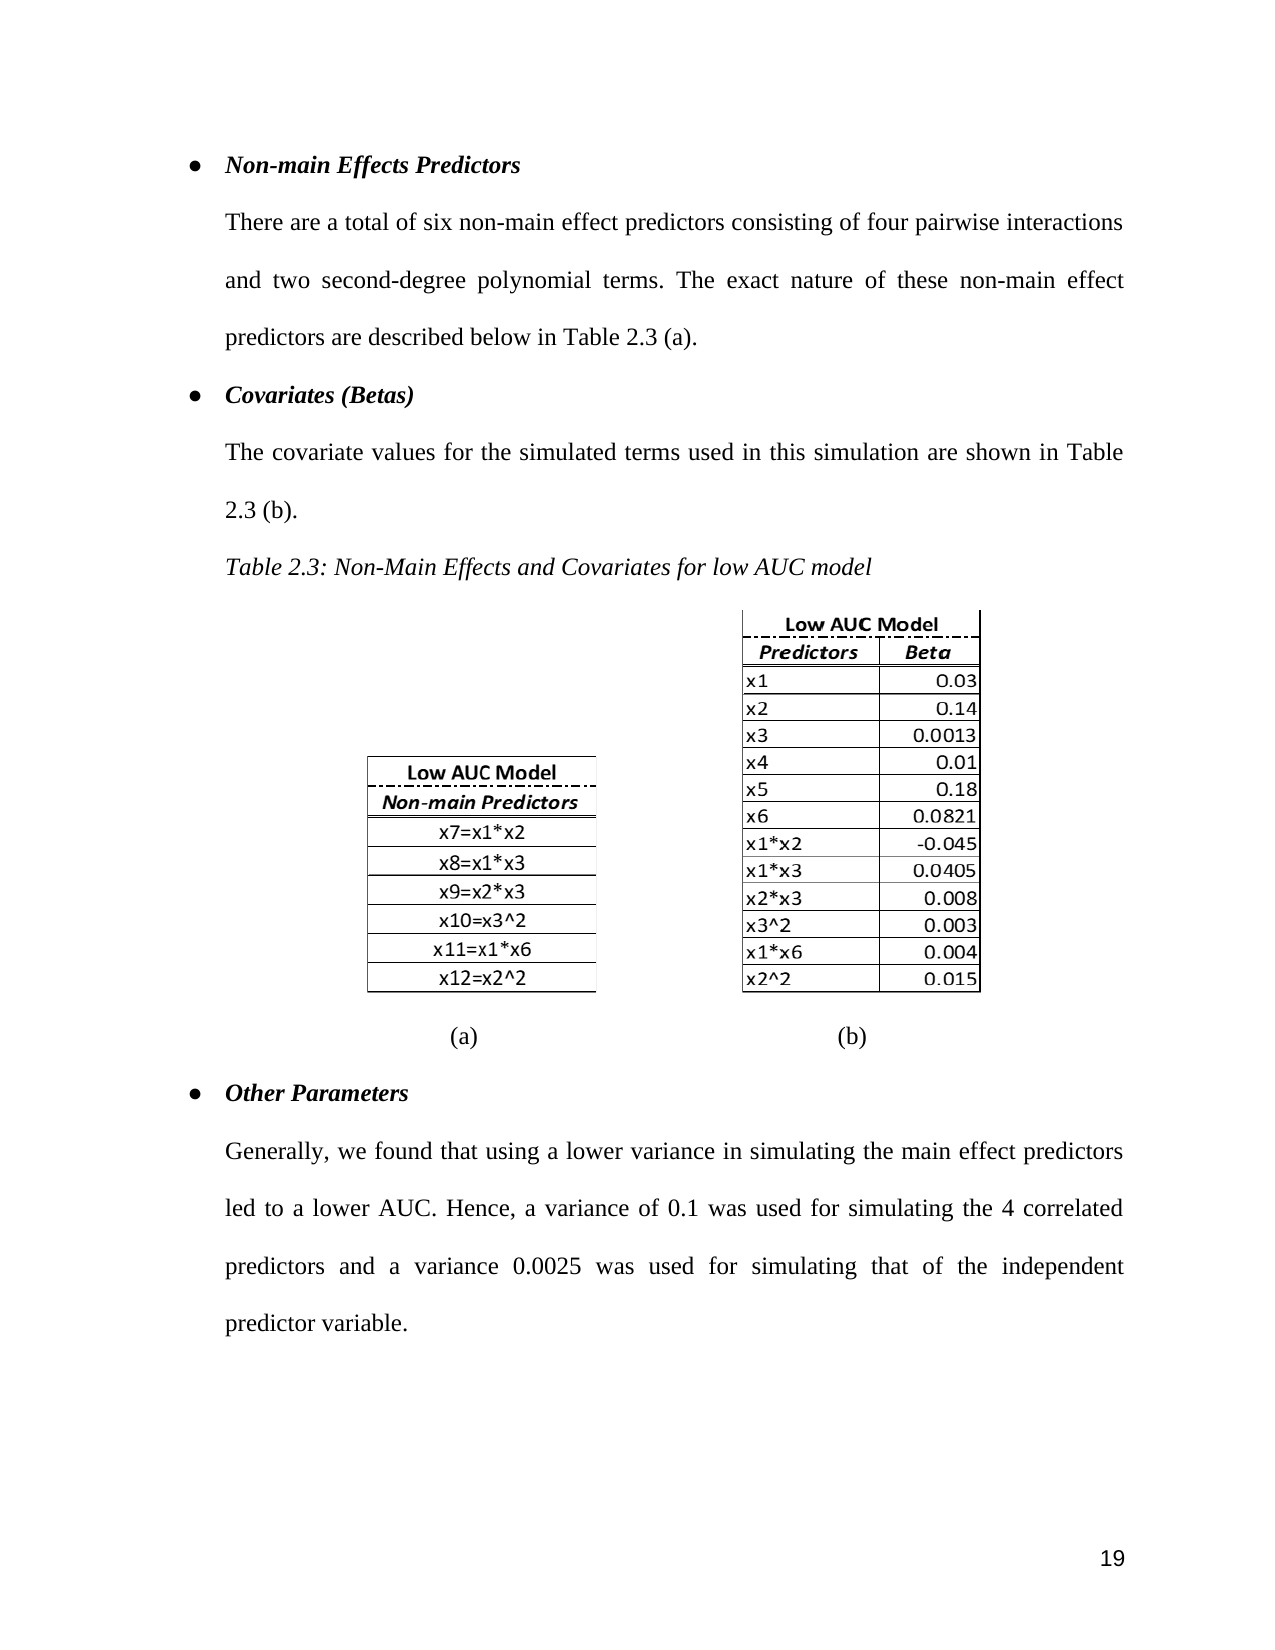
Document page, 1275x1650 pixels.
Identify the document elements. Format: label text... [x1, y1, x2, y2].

text There are a total of six non-main effect predictors consisting of four pairwise interactions and two second-degree polynomial terms. The exact nature of these non-main effect predictors are described below in Table 2.3 (a). [225, 207, 1125, 351]
text The covariate values for the simulated terms used in this simulation are shown in Table 2.3 (b). [225, 437, 1125, 524]
picture [742, 610, 983, 993]
text Table 2.3: Non-Main Effects and Covariates for low AUC model [225, 552, 1125, 581]
text (a) (b) [225, 1021, 1125, 1050]
text Generally, we found that using a lower variance in simulating the main effect predictors led to a lower AUC. Hence, a variance of 0.1 was used for simulating the 4 correlated predictors and a variance 0.0025 was used for simulating that of the independent predictor variable. [225, 1136, 1125, 1337]
picture [367, 756, 597, 993]
list Non-main Effects Predictors [187, 150, 1125, 179]
list Other Parameters [187, 1078, 1125, 1107]
list Covariates (Betas) [187, 380, 1125, 409]
